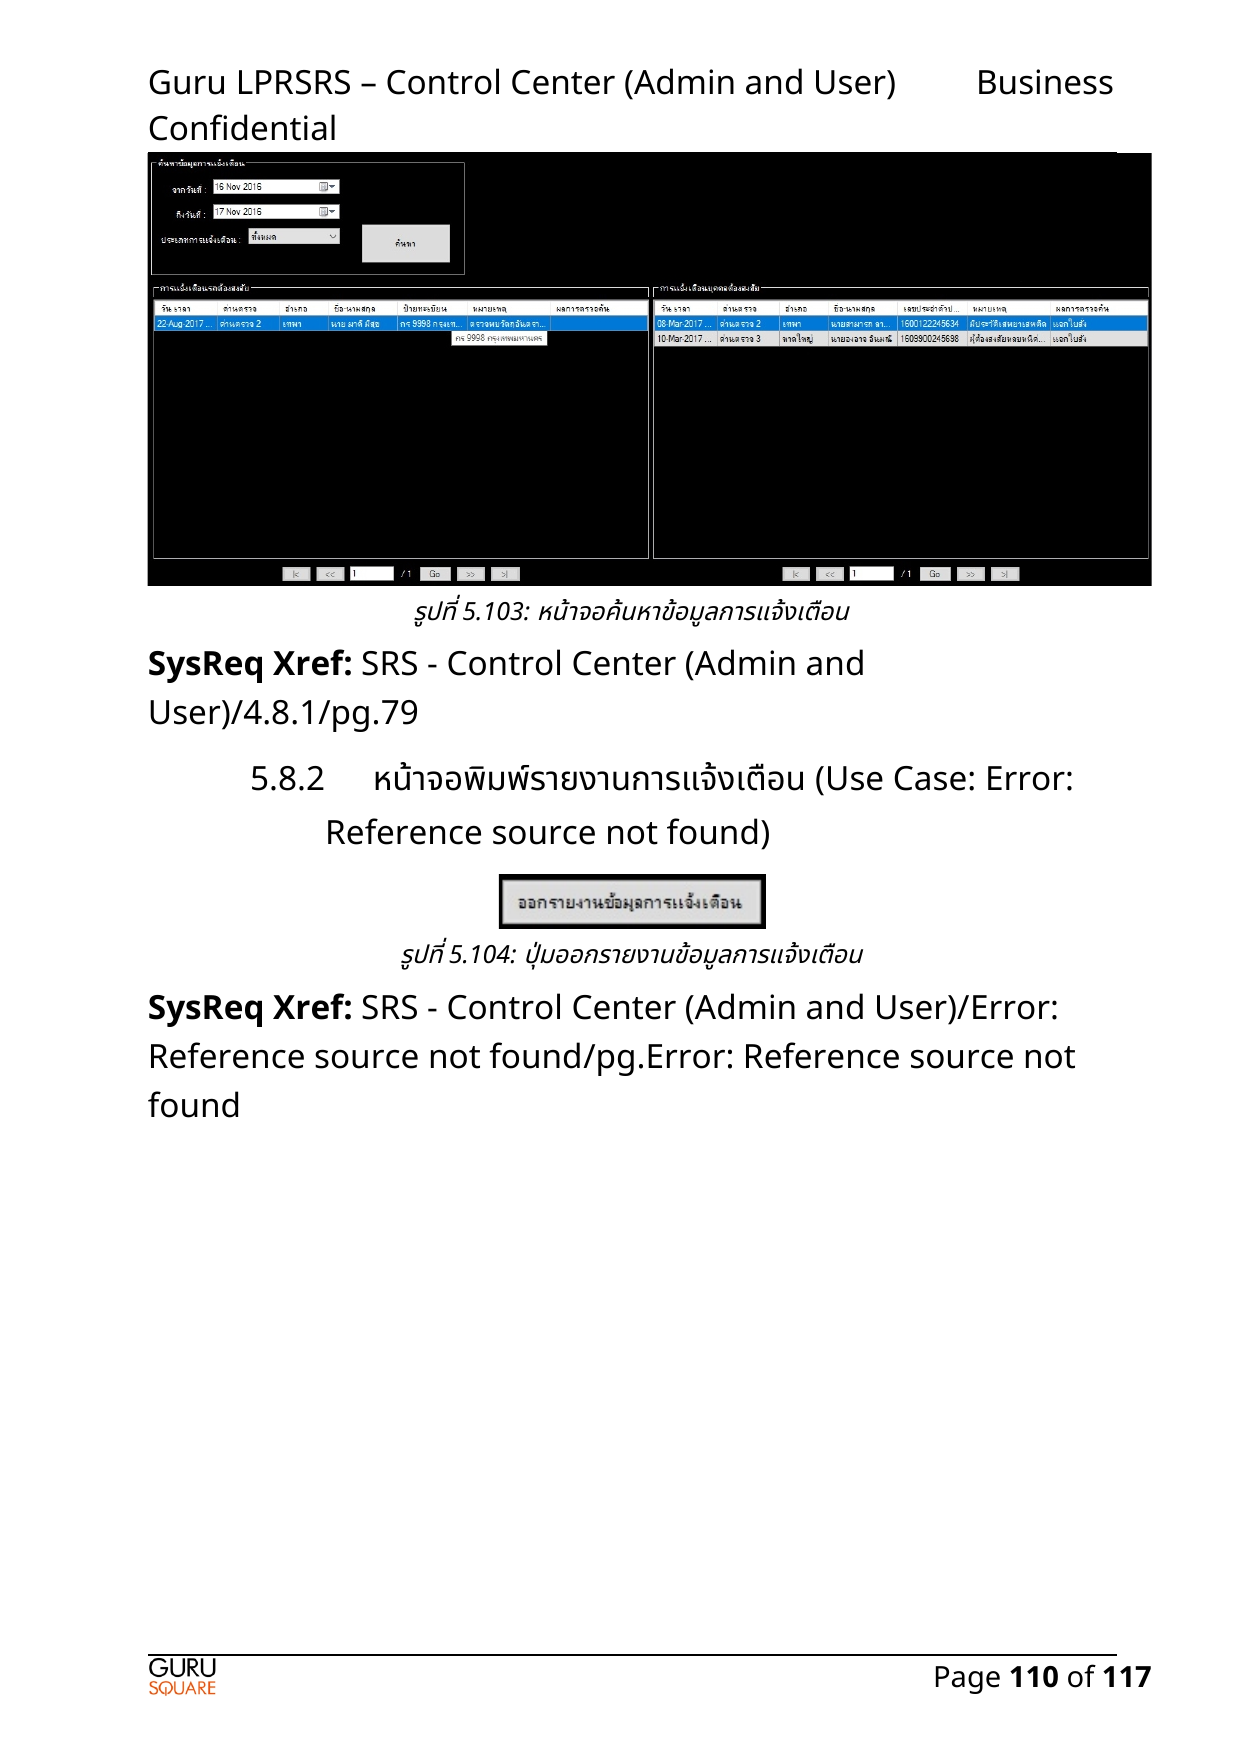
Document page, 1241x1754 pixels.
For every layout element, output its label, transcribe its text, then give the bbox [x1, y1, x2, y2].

picture [498, 874, 766, 929]
picture [147, 153, 1152, 586]
text SysReq Xref: SRS - Control Center (Admin and User)/4.8.2/pg.60 [148, 983, 1117, 1127]
picture [147, 1655, 218, 1697]
list หน้าจอพิมพ์รายงานการแจ้งเตือน (Use Case: พิมพ์รายงานข้อมูลการแจ้งเตือน UC082) [250, 754, 1117, 854]
text SysReq Xref: SRS - Control Center (Admin and User)/4.8.1/pg.59 [148, 640, 1117, 734]
